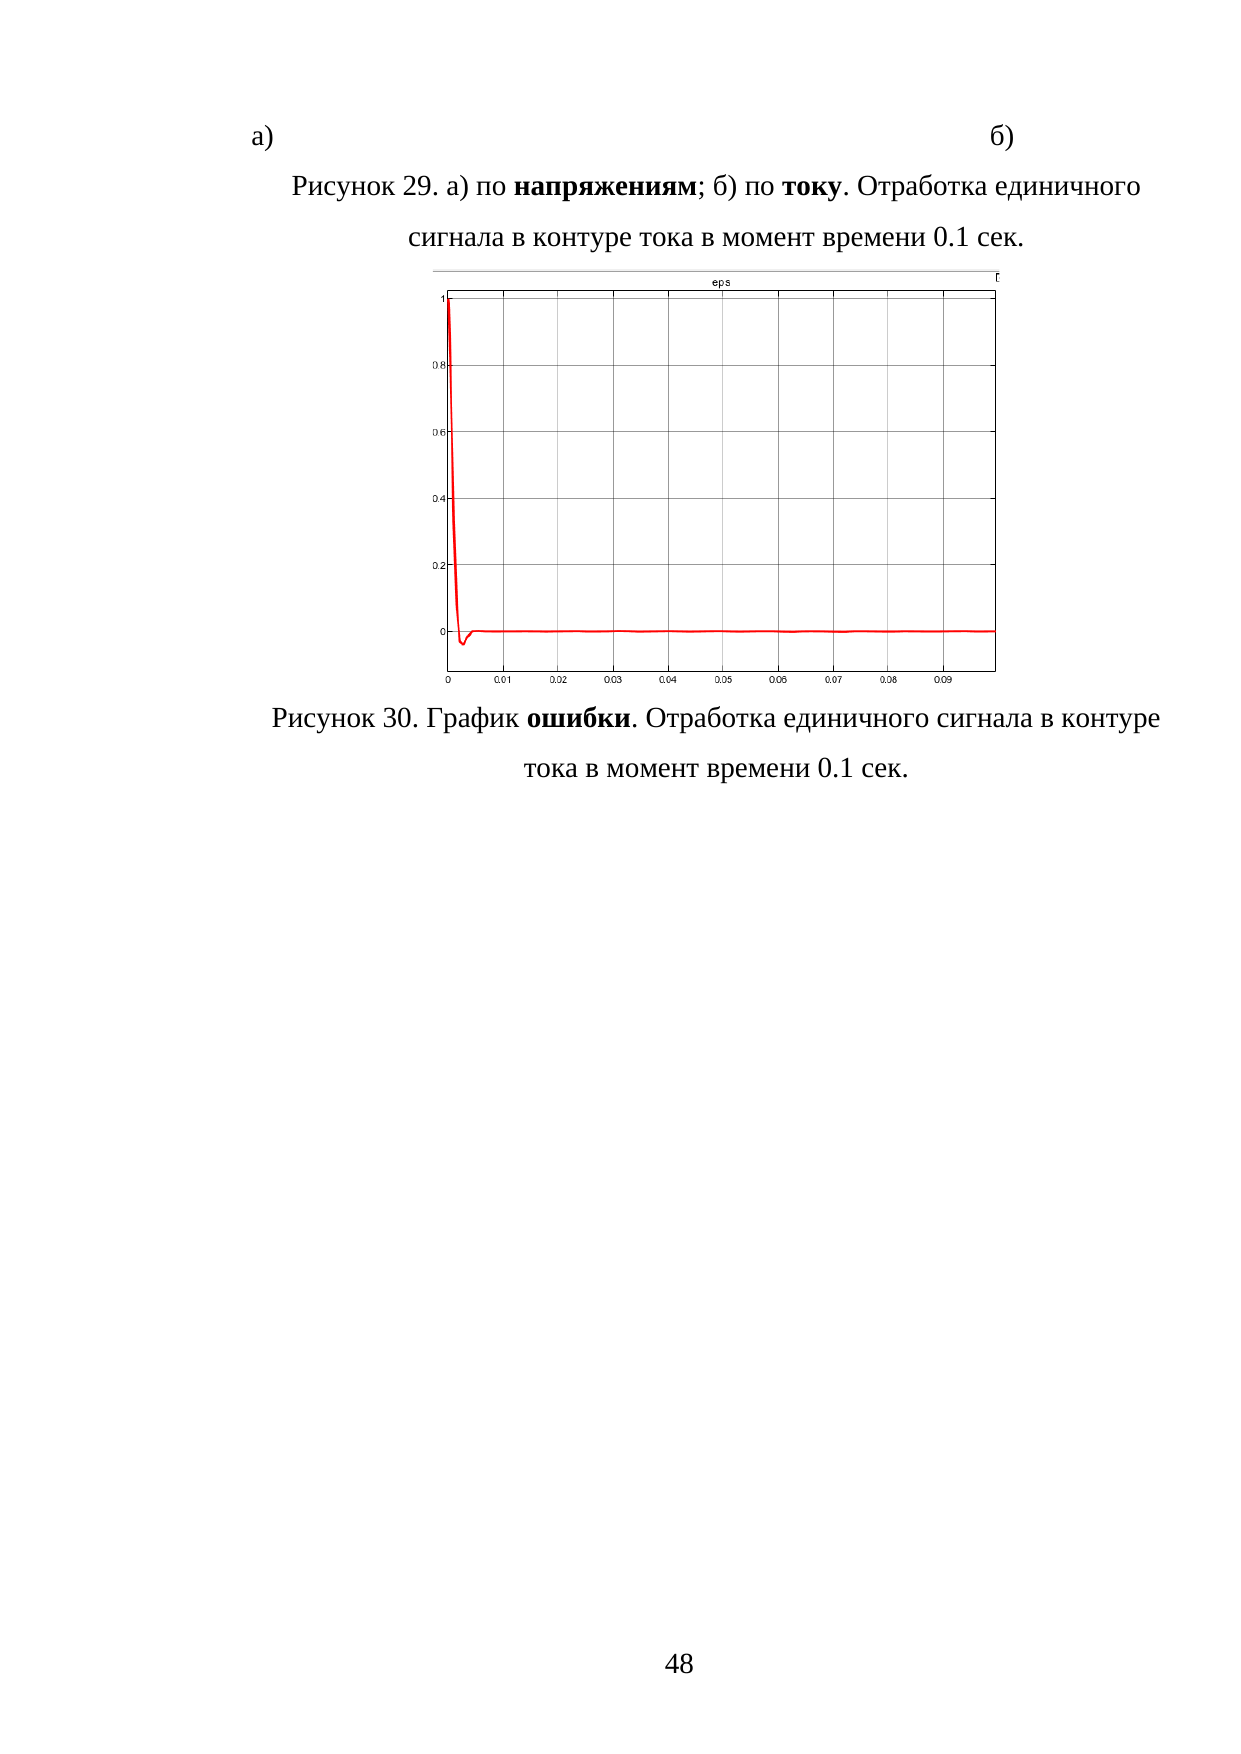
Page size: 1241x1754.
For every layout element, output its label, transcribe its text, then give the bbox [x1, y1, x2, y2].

text Рисунок 29. а) по напряжениям; б) по току. Отработка единичного сигнала в контуре тока в момент времени 0.1 сек. [251, 168, 1181, 252]
text а) б) [251, 118, 1181, 152]
picture [432, 269, 1000, 684]
text Рисунок 30. График ошибки. Отработка единичного сигнала в контуре тока в момент времени 0.1 сек. [251, 700, 1181, 784]
